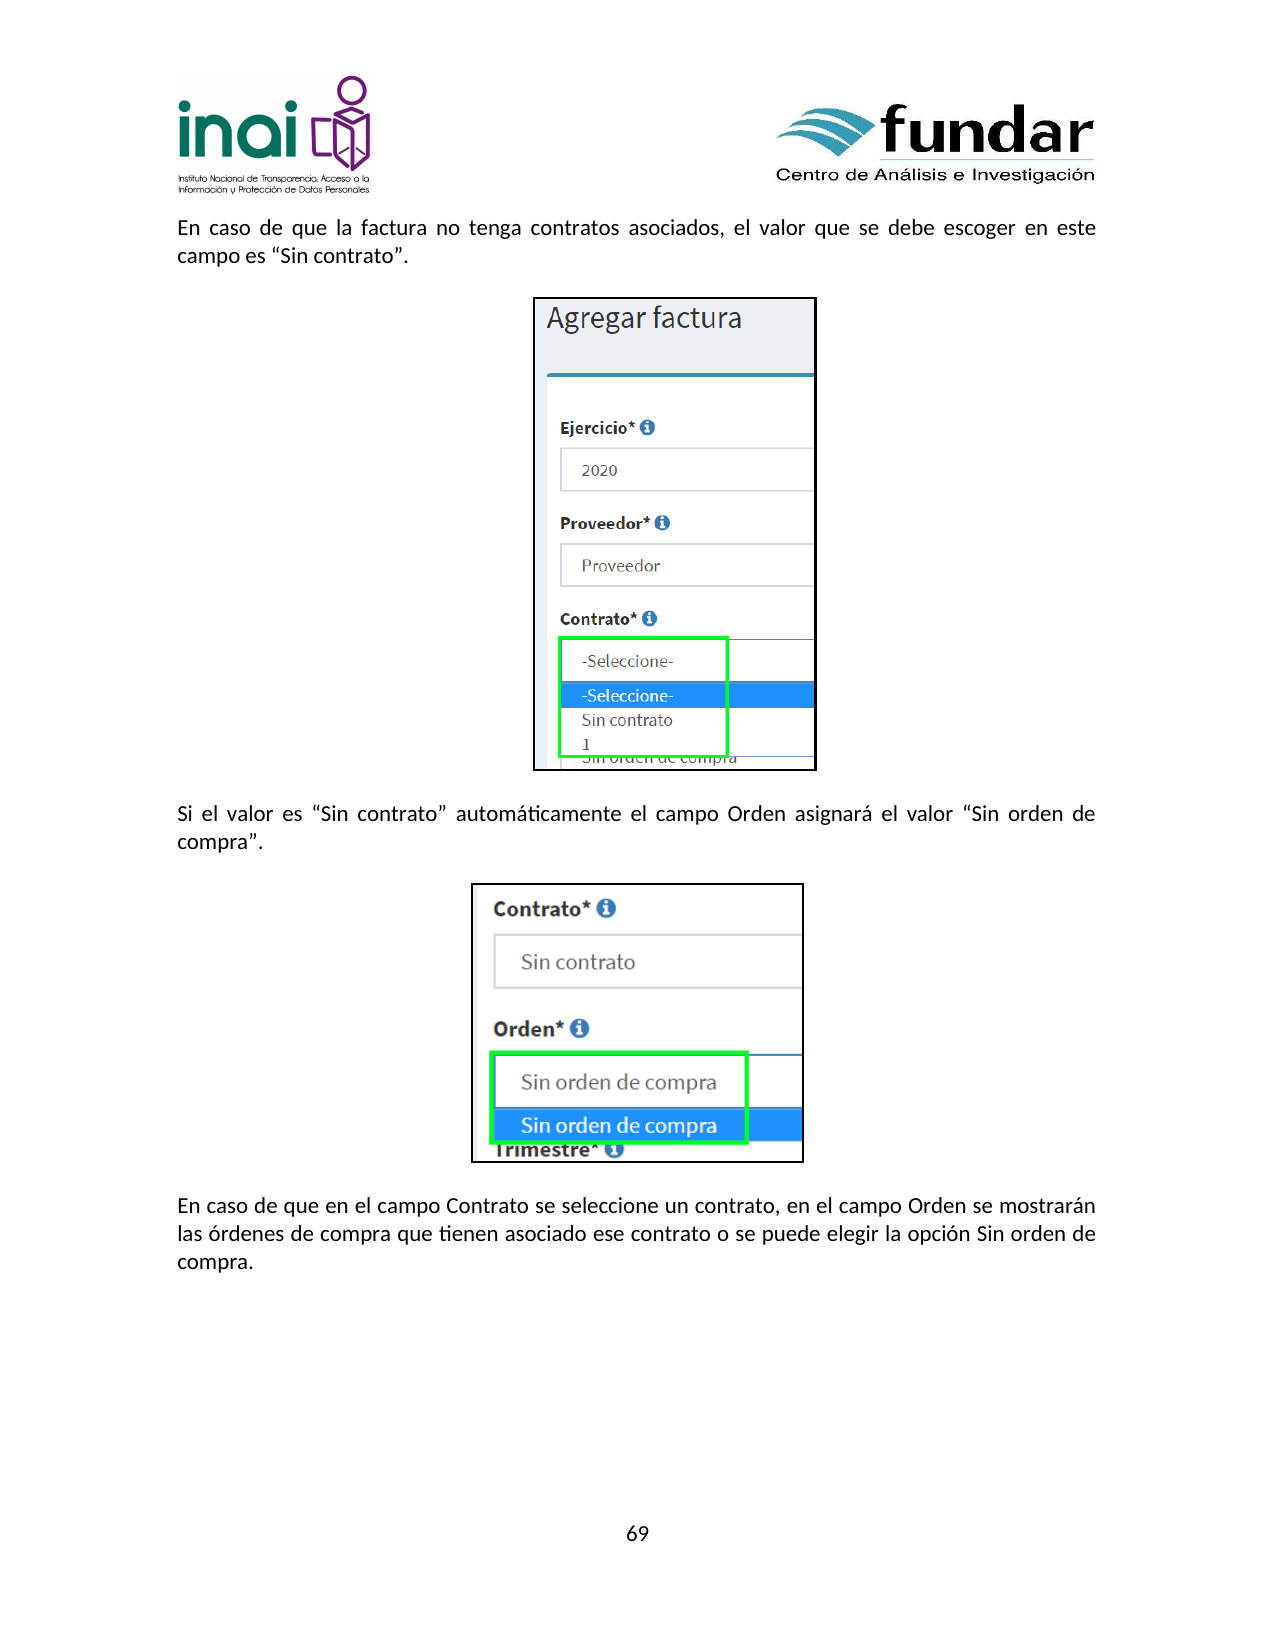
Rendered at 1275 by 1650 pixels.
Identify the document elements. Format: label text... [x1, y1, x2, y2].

picture [773, 100, 1099, 186]
text En caso de que la factura no tenga contratos asociados, el valor que se debe escoger en este campo es “Sin contrato”. [177, 213, 1098, 269]
picture [473, 885, 802, 1161]
picture [535, 299, 814, 769]
text Si el valor es “Sin contrato” automáticamente el campo Orden asignará el valor “Sin orden de compra”. [177, 799, 1098, 855]
picture [177, 75, 371, 195]
text En caso de que en el campo Contrato se seleccione un contrato, en el campo Orden se mostrarán las órdenes de compra que tienen asociado ese contrato o se puede elegir la opción Sin orden de compra. [177, 1191, 1098, 1275]
